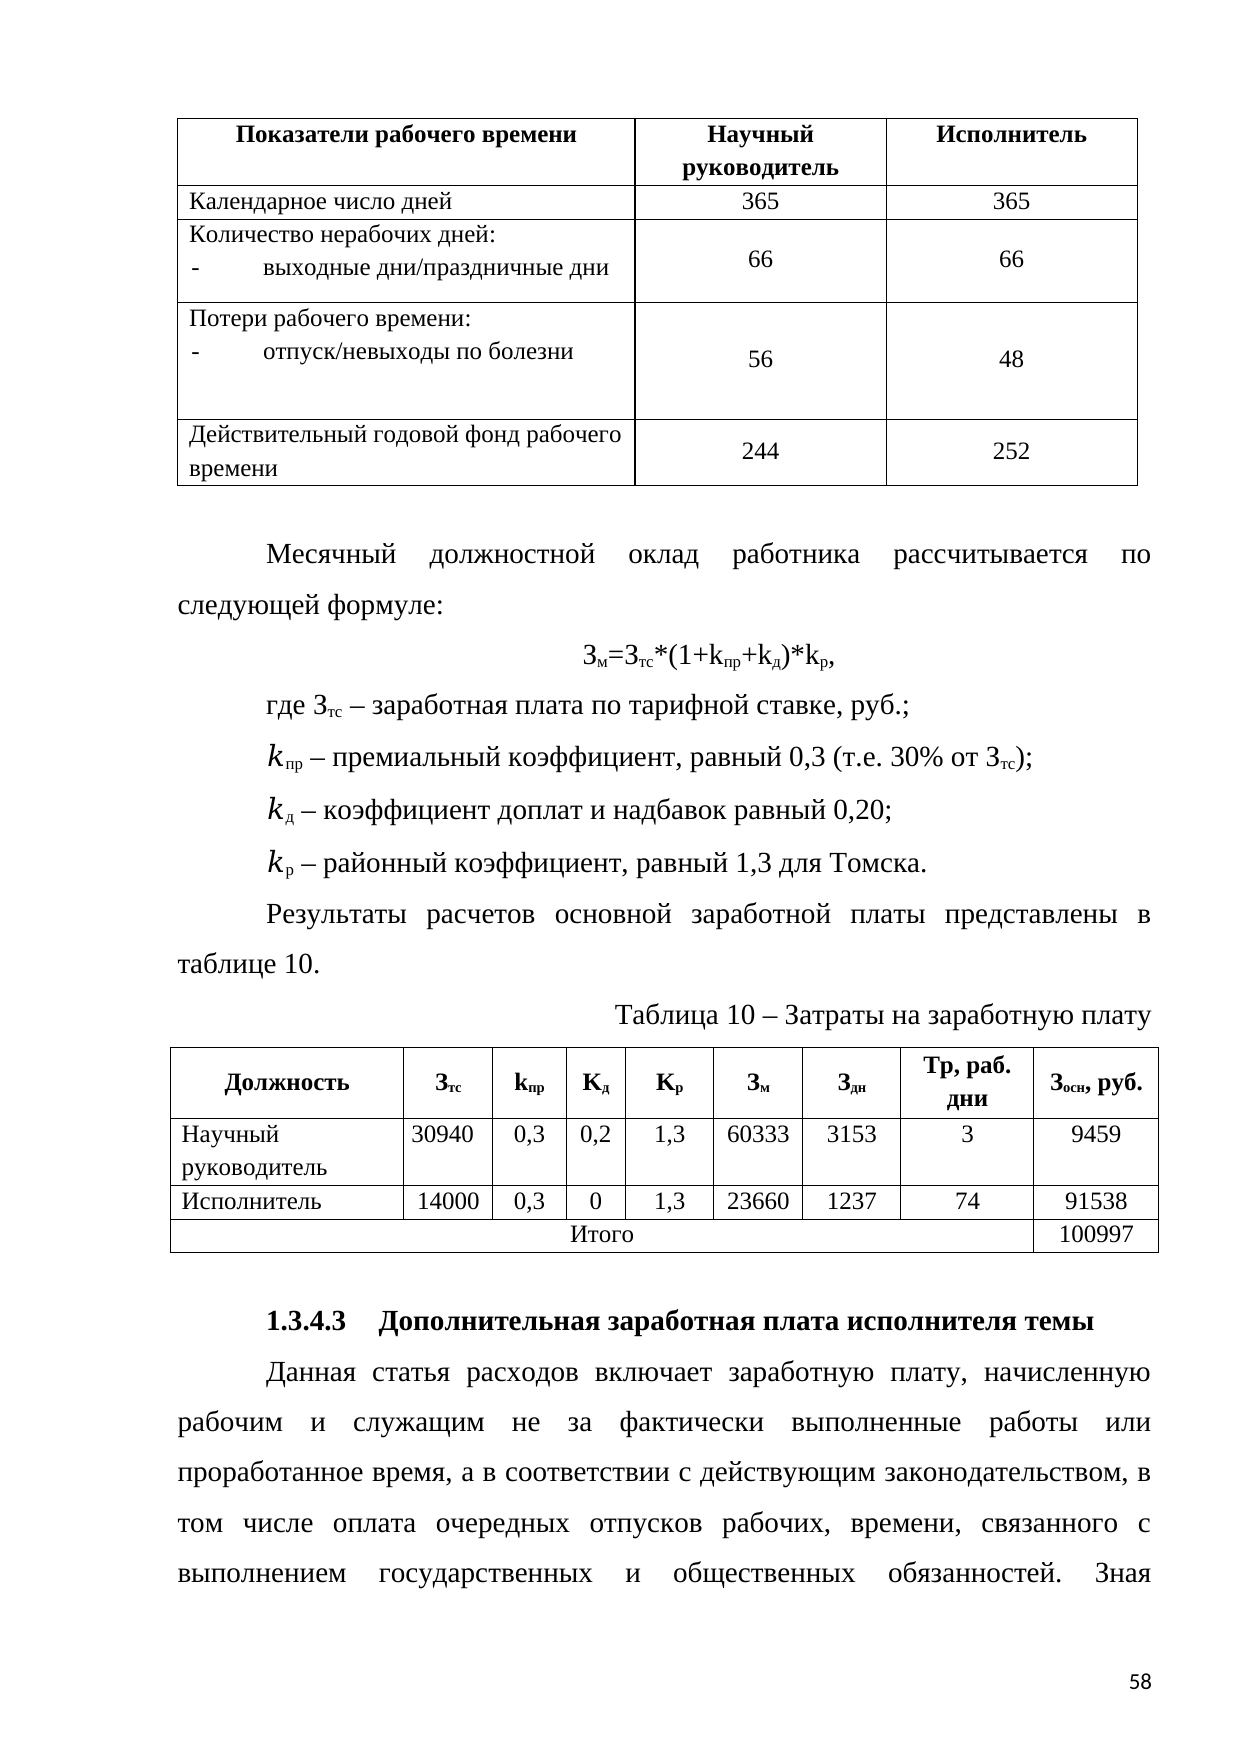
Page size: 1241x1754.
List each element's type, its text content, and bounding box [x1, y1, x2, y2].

table_header Kp [626, 1048, 713, 1118]
table_header kпр [493, 1048, 566, 1118]
list Дополнительная заработная плата исполнителя темы [266, 1303, 1152, 1337]
table_cell 365 [887, 186, 1137, 218]
table_cell Научный руководитель [171, 1119, 403, 1185]
table_cell 9459 [1034, 1119, 1158, 1185]
text Месячный должностной оклад работника рассчитывается по следующей формуле: [177, 537, 1152, 620]
table_cell Потери рабочего времени: отпуск/невыходы по болезни [178, 303, 634, 418]
text 𝑘д – коэффициент доплат и надбавок равный 0,20; [177, 791, 1152, 826]
table_cell 14000 [404, 1186, 492, 1218]
table_cell 0,3 [493, 1186, 566, 1218]
table_cell 365 [636, 186, 886, 218]
text где Зтс – заработная плата по тарифной ставке, руб.; [177, 687, 1152, 721]
table_cell 30940 [404, 1119, 492, 1185]
table_cell 91538 [1034, 1186, 1158, 1218]
table_cell 252 [887, 420, 1137, 485]
table_header Зосн, руб. [1034, 1048, 1158, 1118]
table_cell 66 [636, 220, 886, 302]
table_cell 66 [887, 220, 1137, 302]
table_cell 23660 [714, 1186, 802, 1218]
text Зм=Зтс*(1+kпр+kд)*kр, [177, 637, 1152, 671]
table_cell 56 [636, 303, 886, 418]
table_header Должность [171, 1048, 403, 1118]
table_cell 1,3 [626, 1186, 713, 1218]
table_cell 100997 [1034, 1220, 1158, 1252]
table_cell 1237 [803, 1186, 900, 1218]
table_cell Итого [171, 1220, 1033, 1252]
table_cell 0,2 [567, 1119, 625, 1185]
table_header Исполнитель [887, 119, 1137, 185]
table_cell 60333 [714, 1119, 802, 1185]
table_header Здн [803, 1048, 900, 1118]
table_cell 3 [901, 1119, 1033, 1185]
table_cell 244 [636, 420, 886, 485]
table_cell 48 [887, 303, 1137, 418]
table_cell Исполнитель [171, 1186, 403, 1218]
table_header Kд [567, 1048, 625, 1118]
table_header Научный руководитель [636, 119, 886, 185]
table_cell 0 [567, 1186, 625, 1218]
text Результаты расчетов основной заработной платы представлены в таблице 10. [177, 896, 1152, 980]
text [177, 1354, 1152, 1588]
table_cell 3153 [803, 1119, 900, 1185]
table_header Показатели рабочего времени [178, 119, 634, 185]
text 𝑘р – районный коэффициент, равный 1,3 для Томска. [177, 843, 1152, 879]
table_cell Количество нерабочих дней: выходные дни/праздничные дни [178, 220, 634, 302]
text Таблица 10 – Затраты на заработную плату [177, 997, 1152, 1030]
text 𝑘пр – премиальный коэффициент, равный 0,3 (т.е. 30% от Зтс); [177, 738, 1152, 773]
table_cell 74 [901, 1186, 1033, 1218]
table_header Тр, раб. дни [901, 1048, 1033, 1118]
table_header Зтс [404, 1048, 492, 1118]
table_cell 1,3 [626, 1119, 713, 1185]
table_cell Действительный годовой фонд рабочего времени [178, 420, 634, 485]
table_cell 0,3 [493, 1119, 566, 1185]
table_cell Календарное число дней [178, 186, 634, 218]
table_header Зм [714, 1048, 802, 1118]
